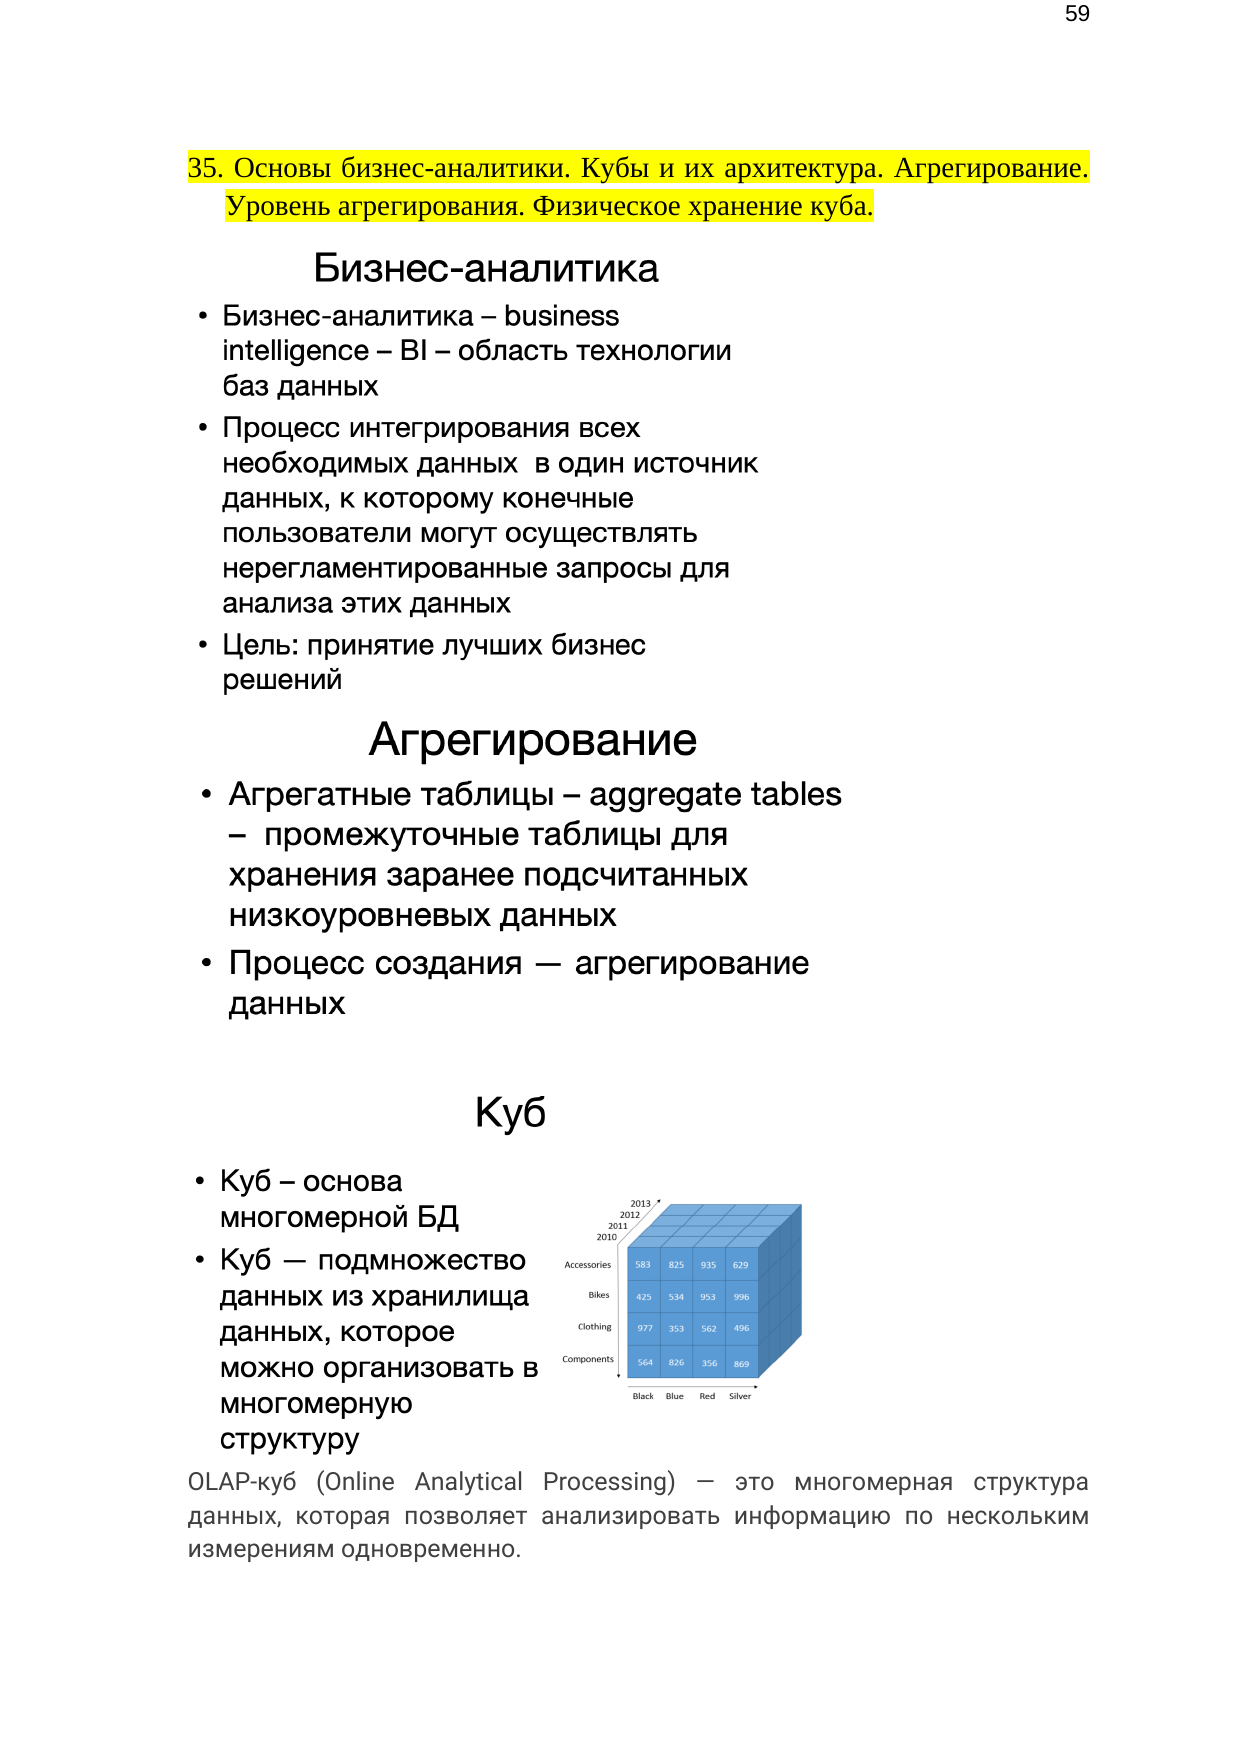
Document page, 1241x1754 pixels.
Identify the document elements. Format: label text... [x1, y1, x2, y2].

picture [187, 701, 865, 1056]
text OLAP-куб (Online Analytical Processing) — это многомерная структура данных, которая позволяет анализировать информацию по нескольким измерениям одновременно. [187, 1467, 1090, 1564]
picture [187, 227, 768, 698]
text 35. Основы бизнес-аналитики. Кубы и их архитектура. Агрегирование. Уровень агрегирования. Физическое хранение куба. [187, 150, 1090, 222]
picture [187, 1058, 831, 1464]
